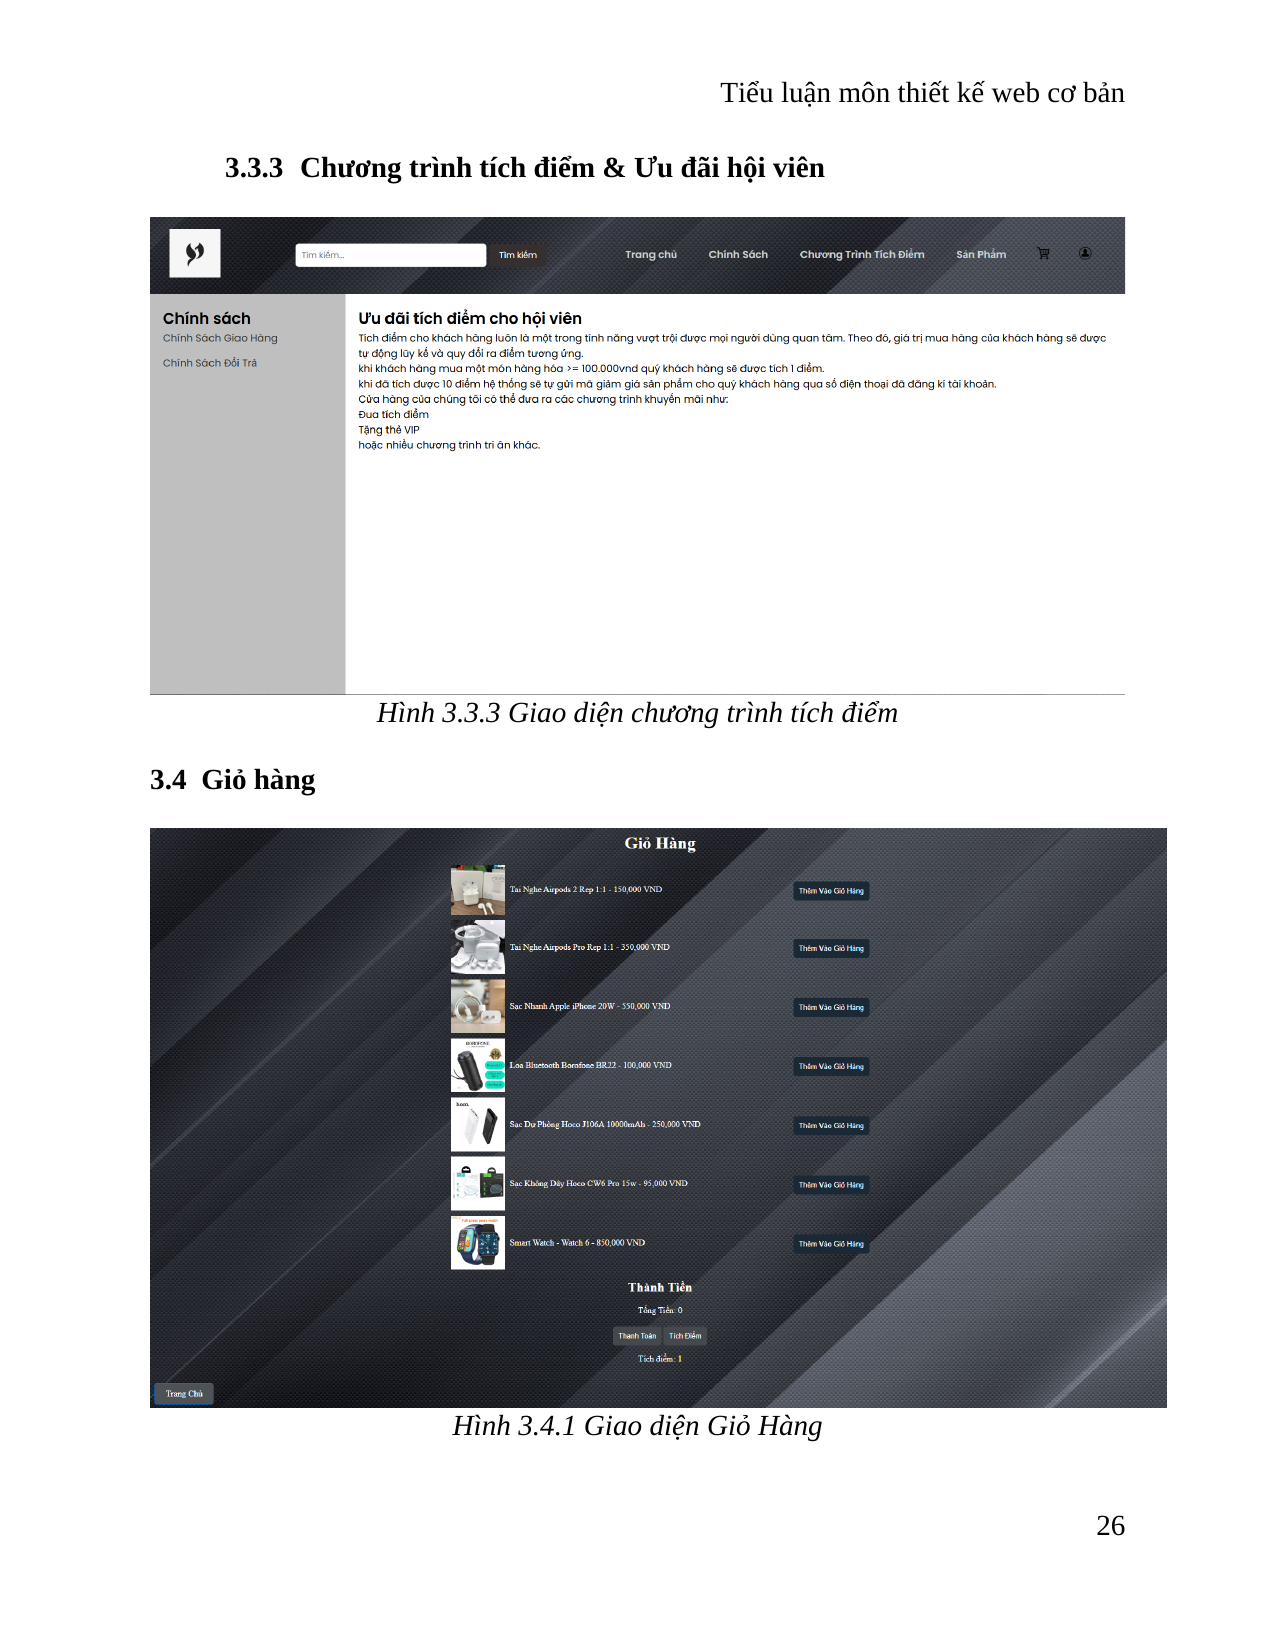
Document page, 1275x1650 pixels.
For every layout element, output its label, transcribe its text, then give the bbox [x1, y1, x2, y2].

picture [150, 828, 1167, 1408]
text 3.4 Giỏ hàng [150, 762, 1125, 795]
picture [150, 217, 1125, 695]
text Hình 3.3.3 Giao diện chương trình tích điểm [150, 695, 1125, 728]
text 3.3.3 Chương trình tích điểm & Ưu đãi hội viên [150, 150, 1125, 183]
text Hình 3.4.1 Giao diện Giỏ Hàng [150, 1408, 1125, 1441]
